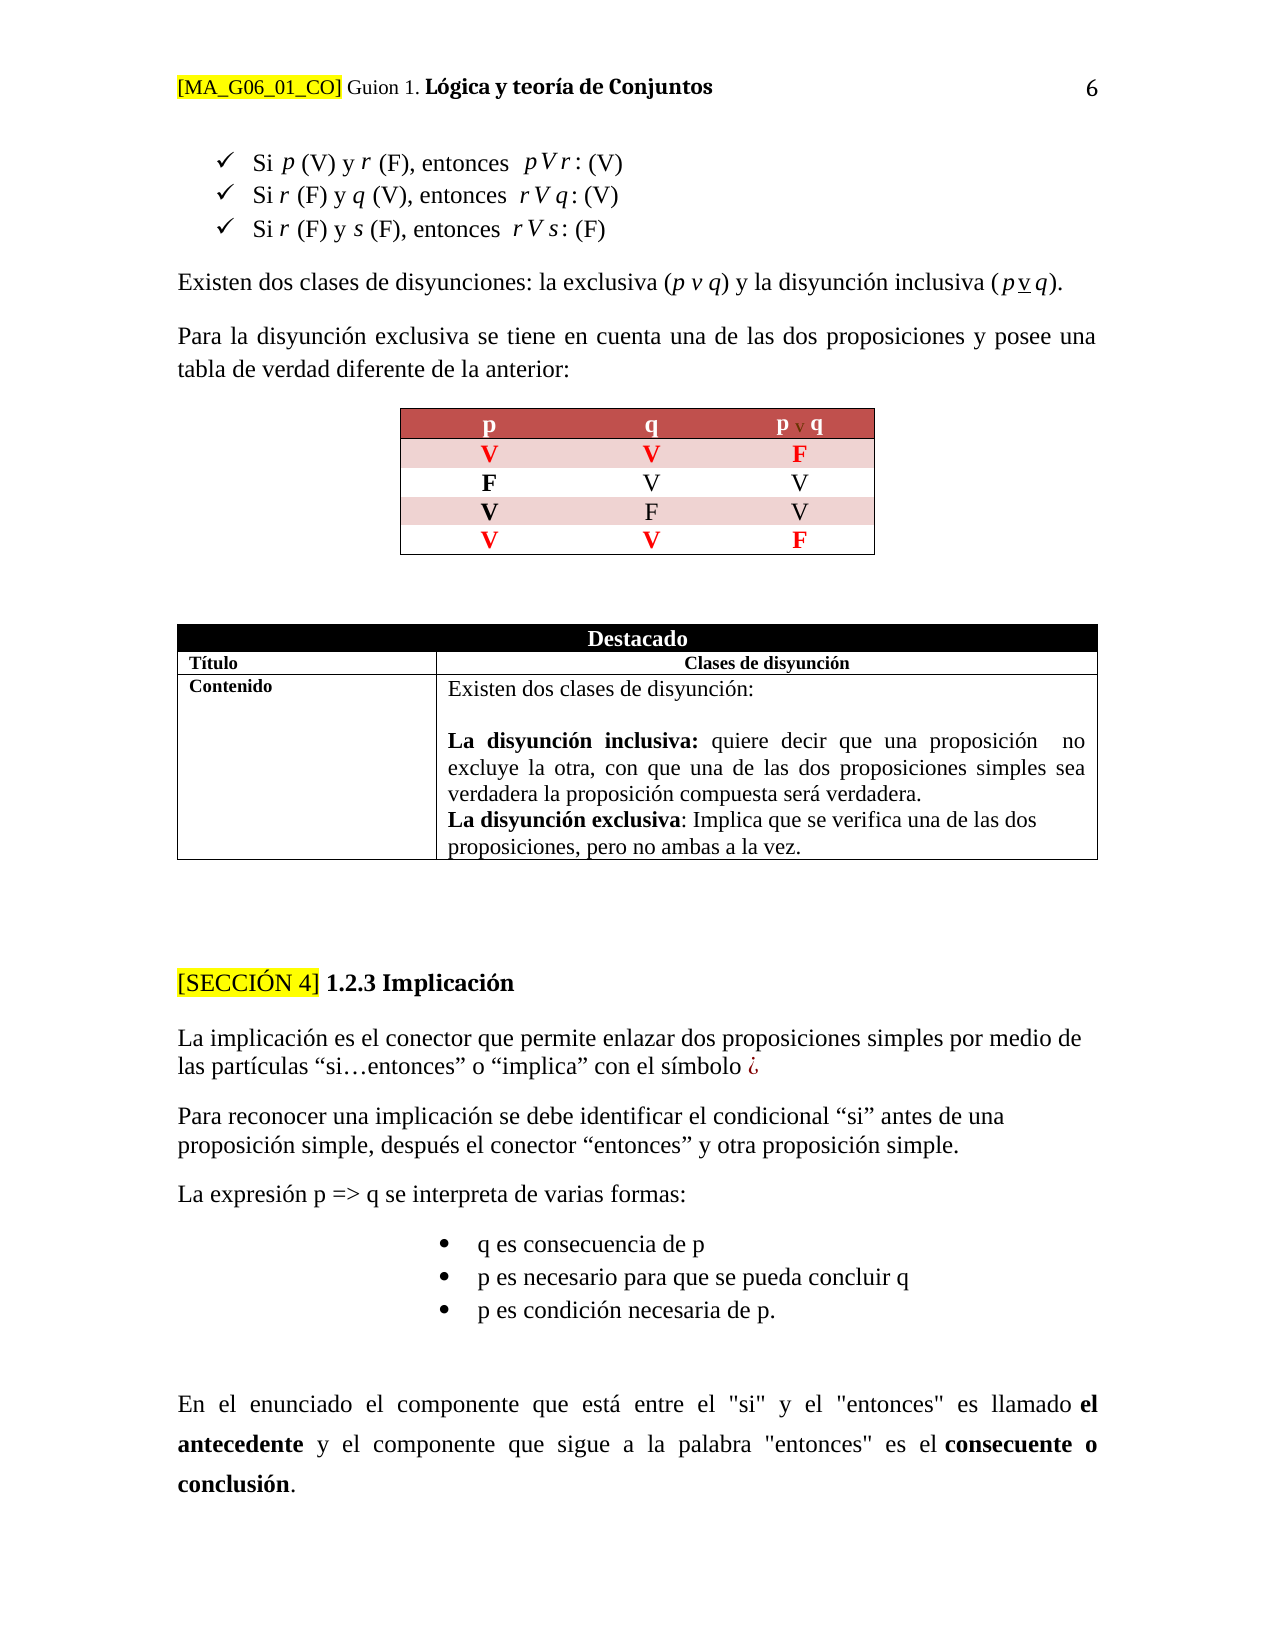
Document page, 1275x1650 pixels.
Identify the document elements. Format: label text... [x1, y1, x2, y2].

text Para la disyunción exclusiva se tiene en cuenta una de las dos proposiciones y posee una tabla de verdad diferente de la anterior: [177, 321, 1098, 383]
table_cell F [401, 468, 578, 497]
text [SECCIÓN 4] 1.2.3 Implicación [319, 968, 1098, 997]
table_header p [401, 409, 578, 438]
list p es necesario para que se pueda concluir q [440, 1262, 1098, 1291]
table_header q [578, 409, 725, 438]
text Para reconocer una implicación se debe identificar el condicional “si” antes de una proposición simple, después el conector “entonces” y otra proposición simple. [177, 1101, 1098, 1158]
list Si (F) y (V), entonces (V) [215, 181, 1098, 209]
table_header p V q [725, 409, 874, 438]
table_cell F [578, 497, 725, 525]
table_cell Contenido [178, 675, 436, 859]
table_cell Existen dos clases de disyunción: La disyunción inclusiva: quiere decir que una proposición no excluye la otra, con que una de las dos proposiciones simples sea verdadera la proposición compuesta será verdadera. La disyunción exclusiva: Implica que se verifica una de las dos proposiciones, pero no ambas a la vez. [437, 675, 1097, 859]
text Existen dos clases de disyunciones: la exclusiva (p v q) y la disyunción inclusiva (). [177, 267, 1098, 296]
table_cell V [578, 468, 725, 497]
table_cell V [725, 497, 874, 525]
table_cell F [725, 439, 874, 468]
list p es condición necesaria de p. [440, 1295, 1098, 1324]
table_cell F [725, 525, 874, 554]
list Si (F) y (F), entonces (F) [215, 214, 1098, 242]
table_cell V [401, 439, 578, 468]
table_cell V [725, 468, 874, 497]
table_header Destacado [178, 625, 1097, 651]
text La implicación es el conector que permite enlazar dos proposiciones simples por medio de las partículas “si…entonces” o “implica” con el símbolo [177, 1023, 1098, 1080]
table_cell Título [178, 652, 436, 674]
table_cell V [578, 525, 725, 554]
table_cell V [578, 439, 725, 468]
table_cell Clases de disyunción [437, 652, 1097, 674]
text En el enunciado el componente que está entre el "si" y el "entonces" es llamado el antecedente y el componente que sigue a la palabra "entonces" es el consecuente o conclusión. [177, 1378, 1098, 1498]
list Si (V) y (F), entonces (V) [215, 148, 1098, 176]
list q es consecuencia de p [440, 1229, 1098, 1258]
table_cell V [401, 497, 578, 525]
text La expresión p => q se interpreta de varias formas: [177, 1179, 1098, 1208]
table_cell V [401, 525, 578, 554]
